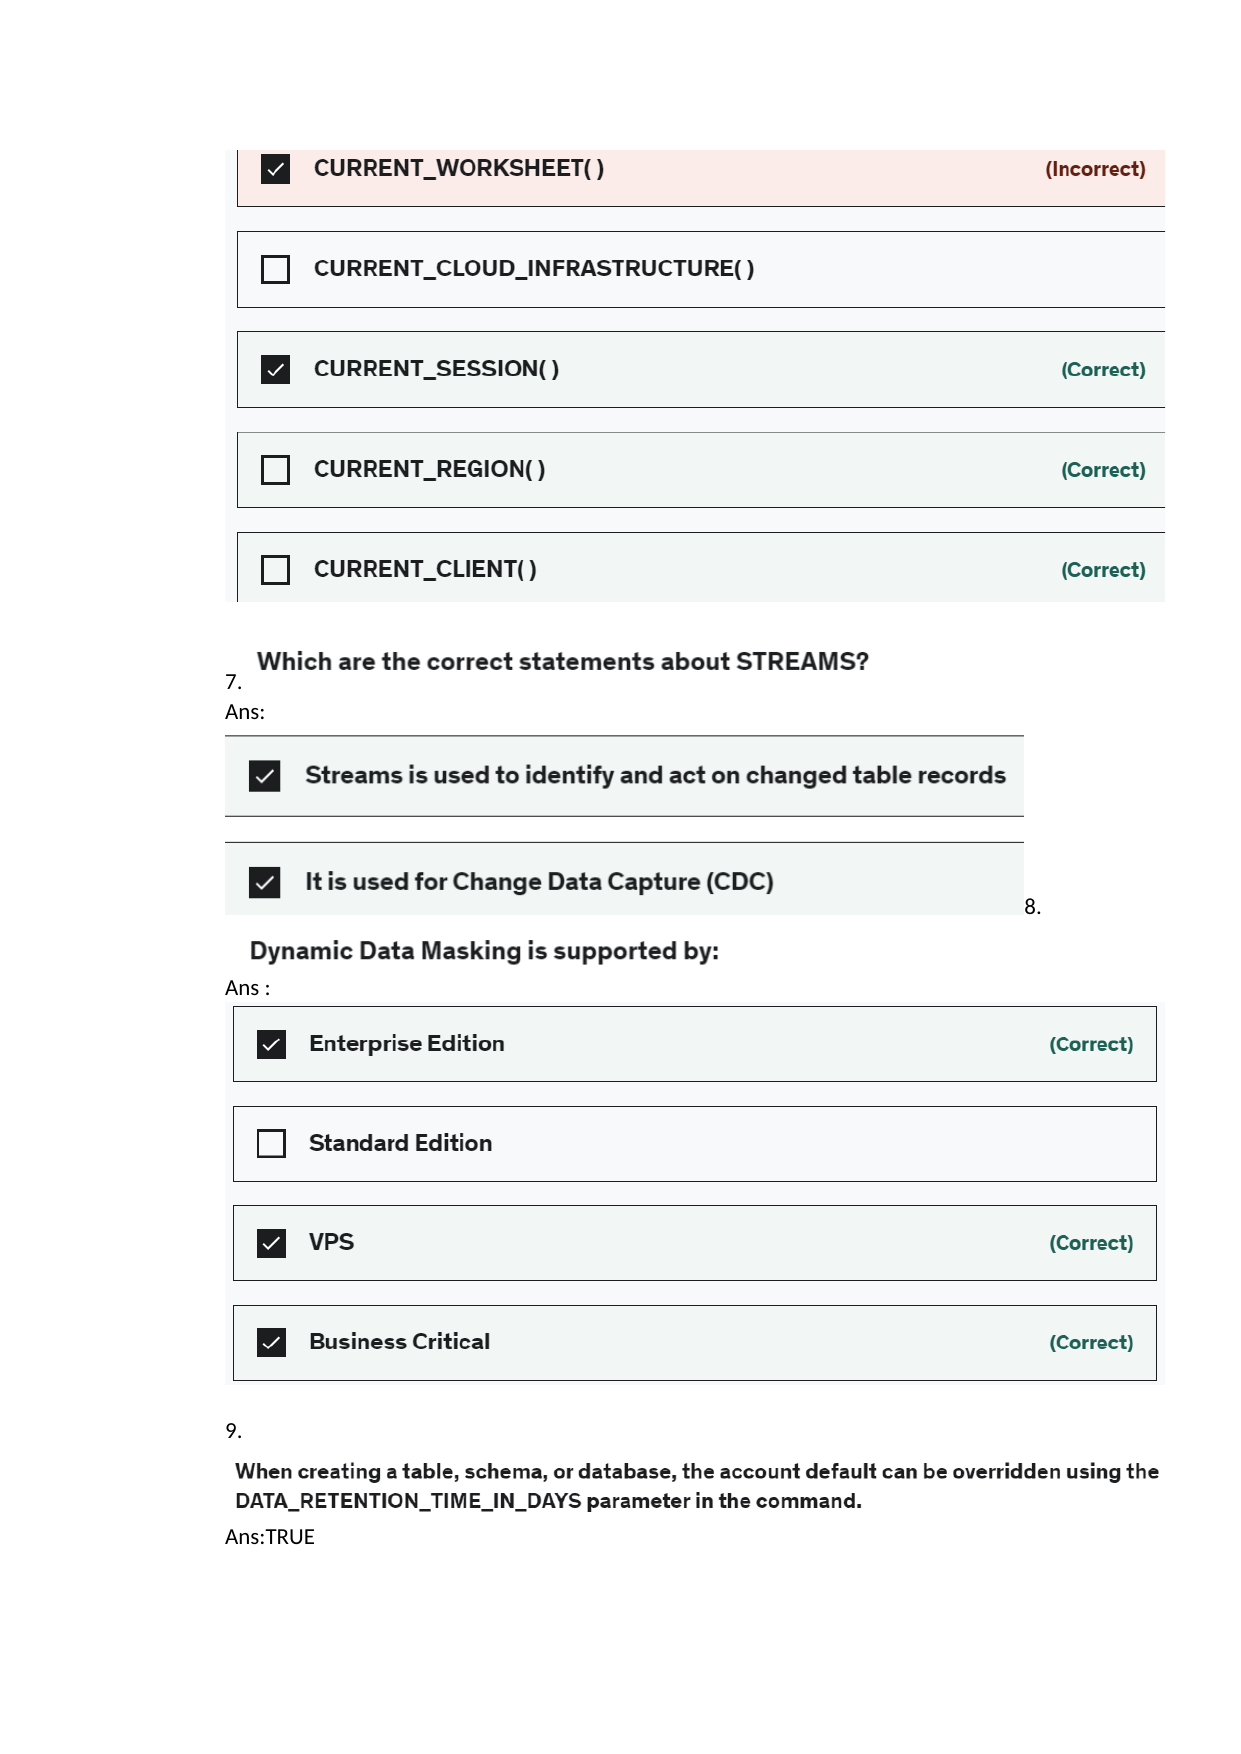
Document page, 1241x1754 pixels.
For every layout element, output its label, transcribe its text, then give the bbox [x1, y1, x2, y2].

picture [225, 922, 790, 971]
list Ans: [225, 697, 1090, 725]
picture [225, 1446, 1166, 1520]
picture [247, 633, 937, 689]
picture [225, 1002, 1166, 1385]
list 9. [225, 1417, 1090, 1446]
list Ans:TRUE [225, 1522, 1090, 1550]
list Ans : [225, 973, 1090, 1002]
picture [225, 727, 1024, 915]
picture [225, 150, 1166, 602]
